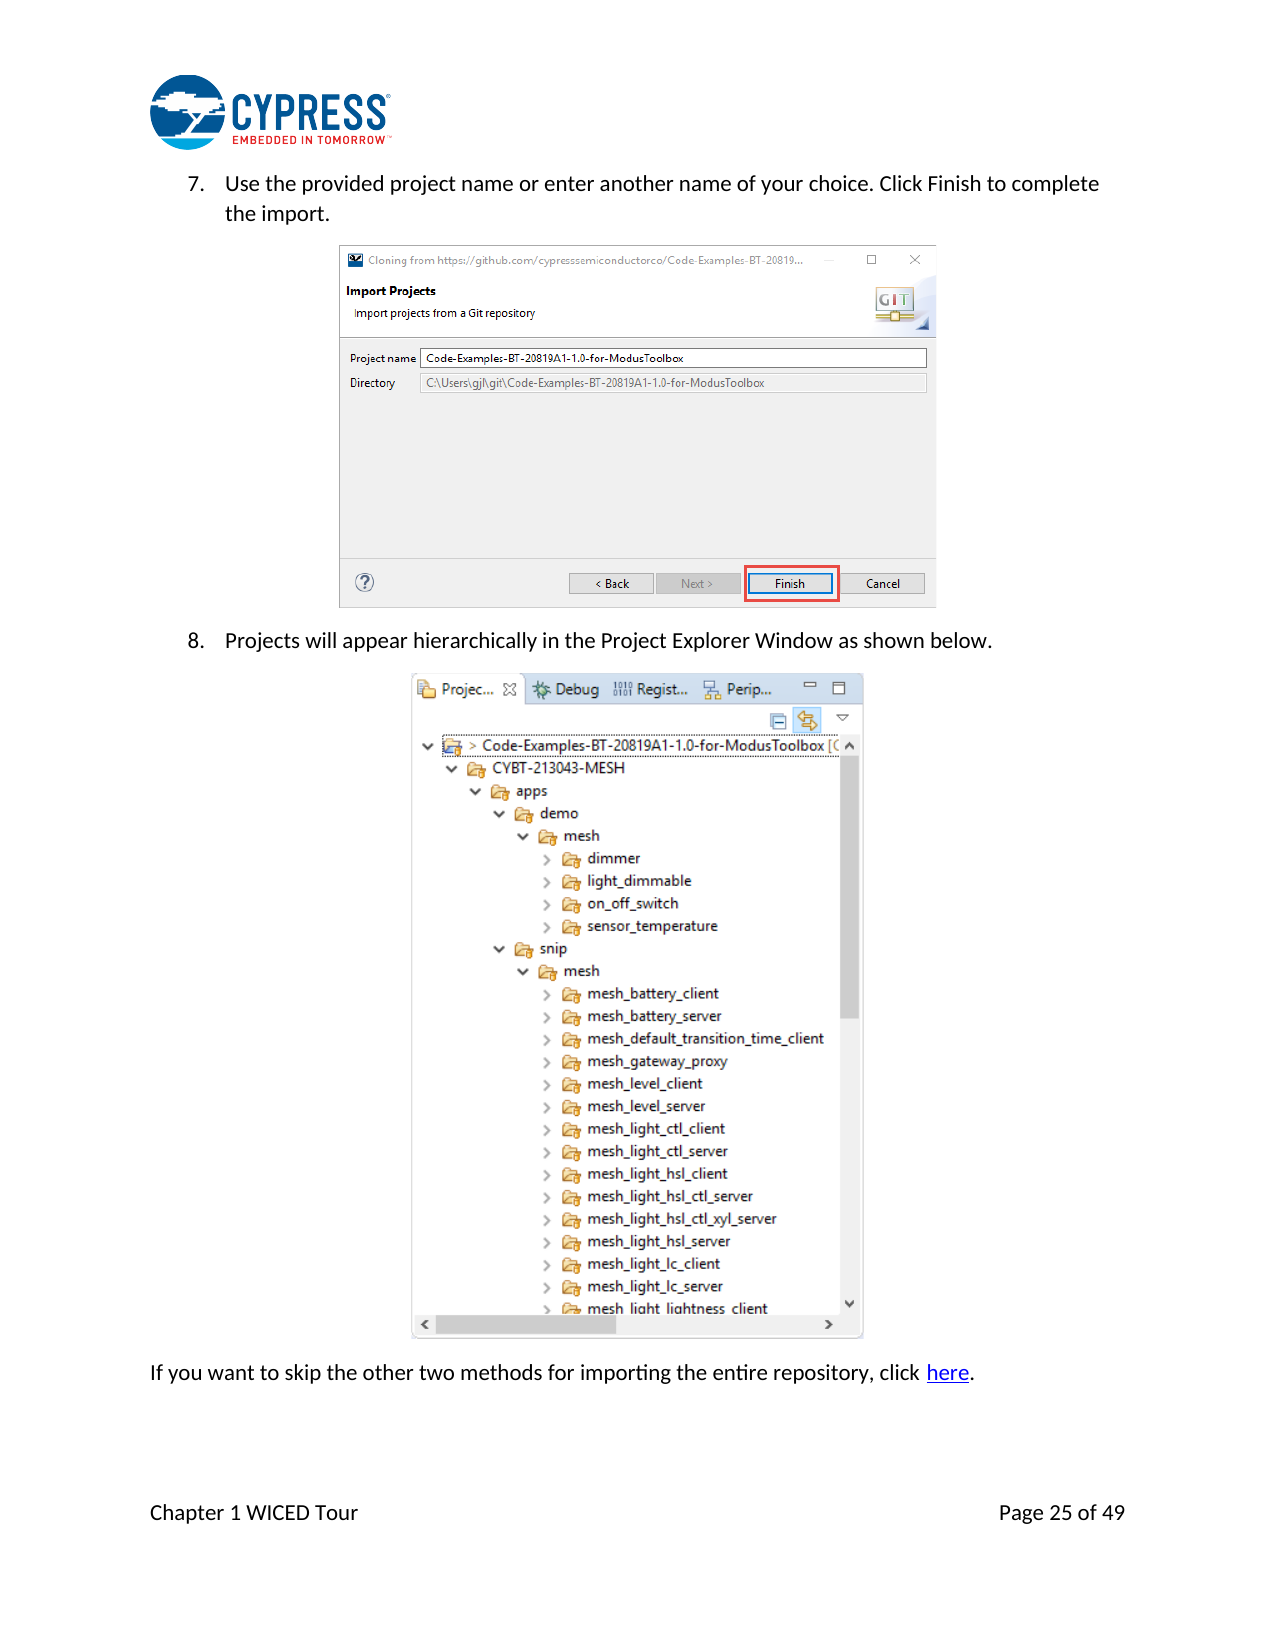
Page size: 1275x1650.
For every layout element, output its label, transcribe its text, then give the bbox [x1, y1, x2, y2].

picture [339, 245, 937, 608]
picture [150, 75, 392, 150]
picture [411, 673, 864, 1339]
list Projects will appear hierarchically in the Project Explorer Window as shown below. [187, 626, 1125, 654]
text If you want to skip the other two methods for importing the entire repository, click here. [150, 1358, 1125, 1386]
list Use the provided project name or enter another name of your choice. Click Finish to complete the import. [187, 169, 1125, 227]
